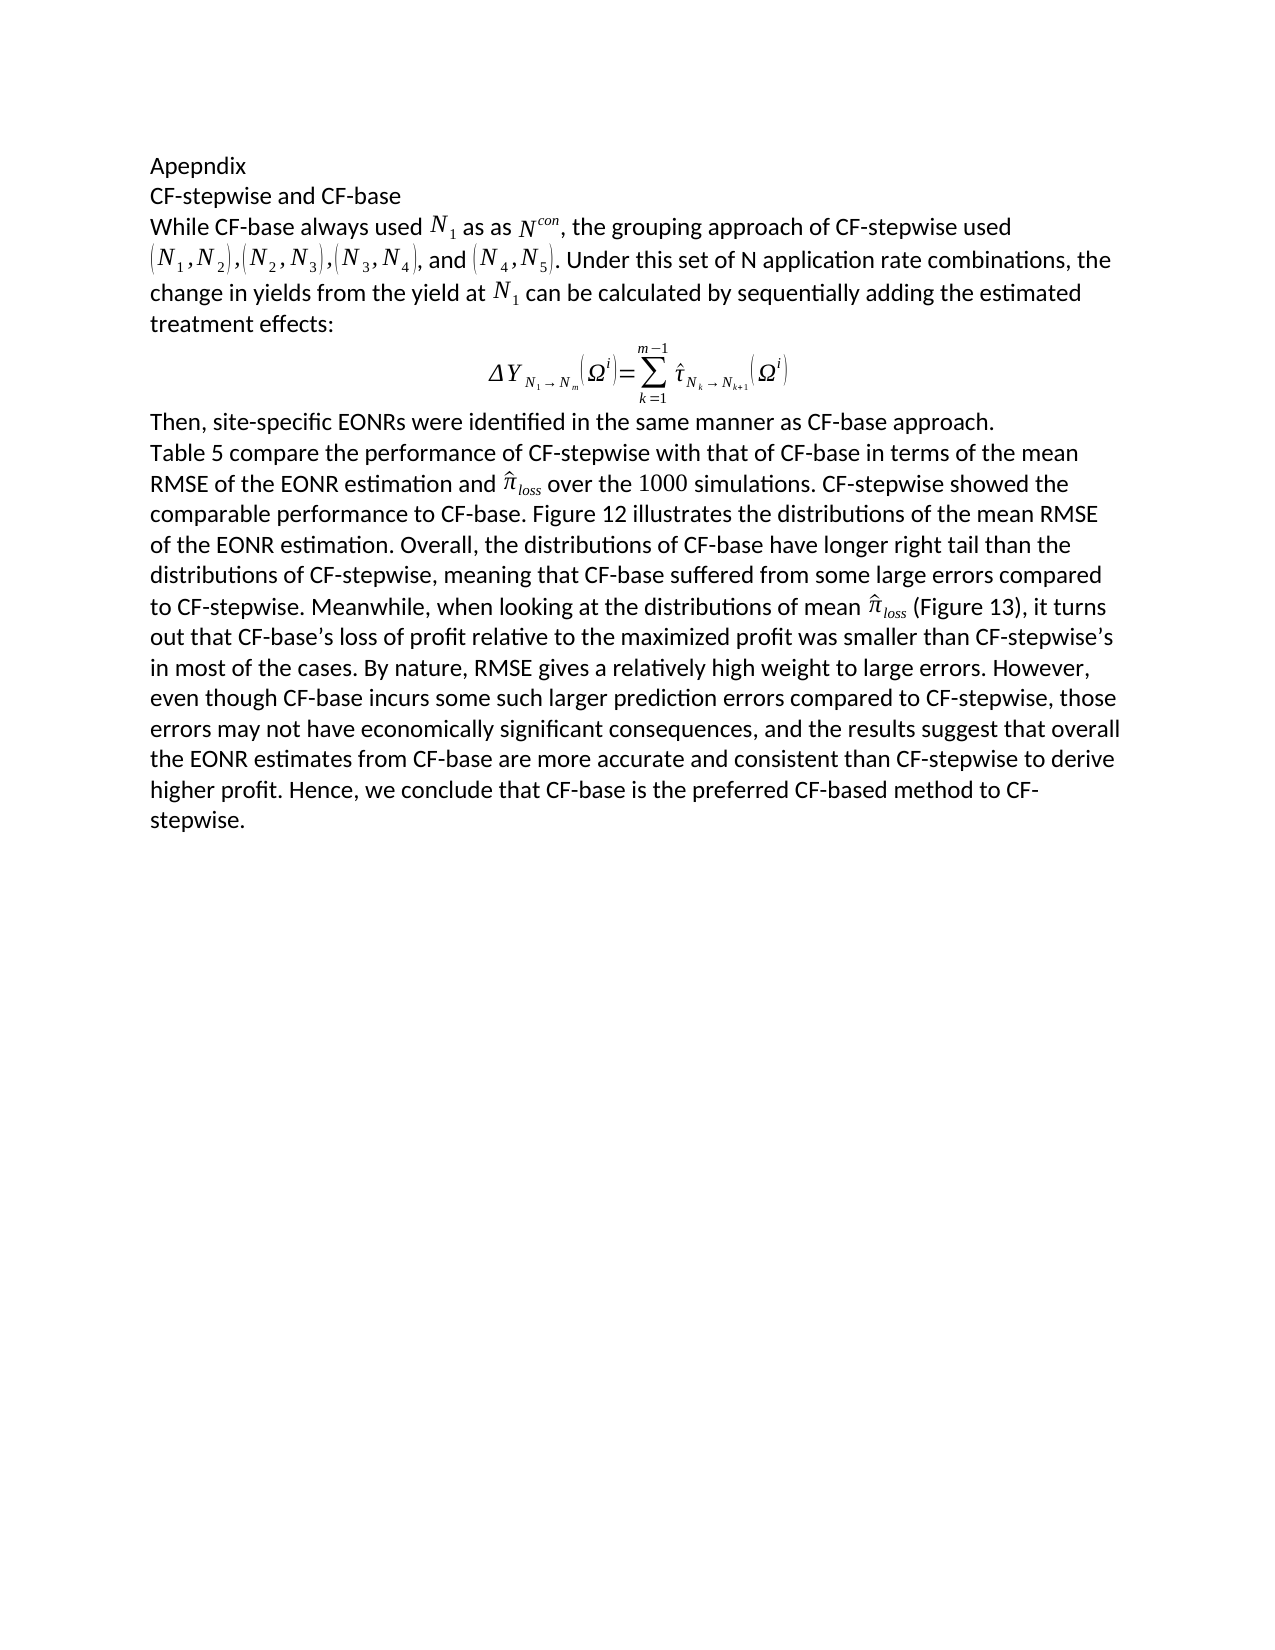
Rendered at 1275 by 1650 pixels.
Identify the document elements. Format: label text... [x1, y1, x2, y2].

text Apepndix [150, 150, 1125, 181]
text Then, site-specific EONRs were identified in the same manner as CF-base approach. [150, 406, 1125, 437]
text Table 5 compare the performance of CF-stepwise with that of CF-base in terms of the mean RMSE of the EONR estimation and over the simulations. CF-stepwise showed the comparable performance to CF-base. Figure 12 illustrates the distributions of the mean RMSE of the EONR estimation. Overall, the distributions of CF-base have longer right tail than the distributions of CF-stepwise, meaning that CF-base suffered from some large errors compared to CF-stepwise. Meanwhile, when looking at the distributions of mean (Figure 13), it turns out that CF-base’s loss of profit relative to the maximized profit was smaller than CF-stepwise’s in most of the cases. By nature, RMSE gives a relatively high weight to large errors. However, even though CF-base incurs some such larger prediction errors compared to CF-stepwise, those errors may not have economically significant consequences, and the results suggest that overall the EONR estimates from CF-base are more accurate and consistent than CF-stepwise to derive higher profit. Hence, we conclude that CF-base is the preferred CF-based method to CF-stepwise. [150, 437, 1125, 835]
text CF-stepwise and CF-base [150, 181, 1125, 211]
text While CF-base always used as as , the grouping approach of CF-stepwise used , and . Under this set of N application rate combinations, the change in yields from the yield at can be calculated by sequentially adding the estimated treatment effects: [150, 211, 1125, 339]
